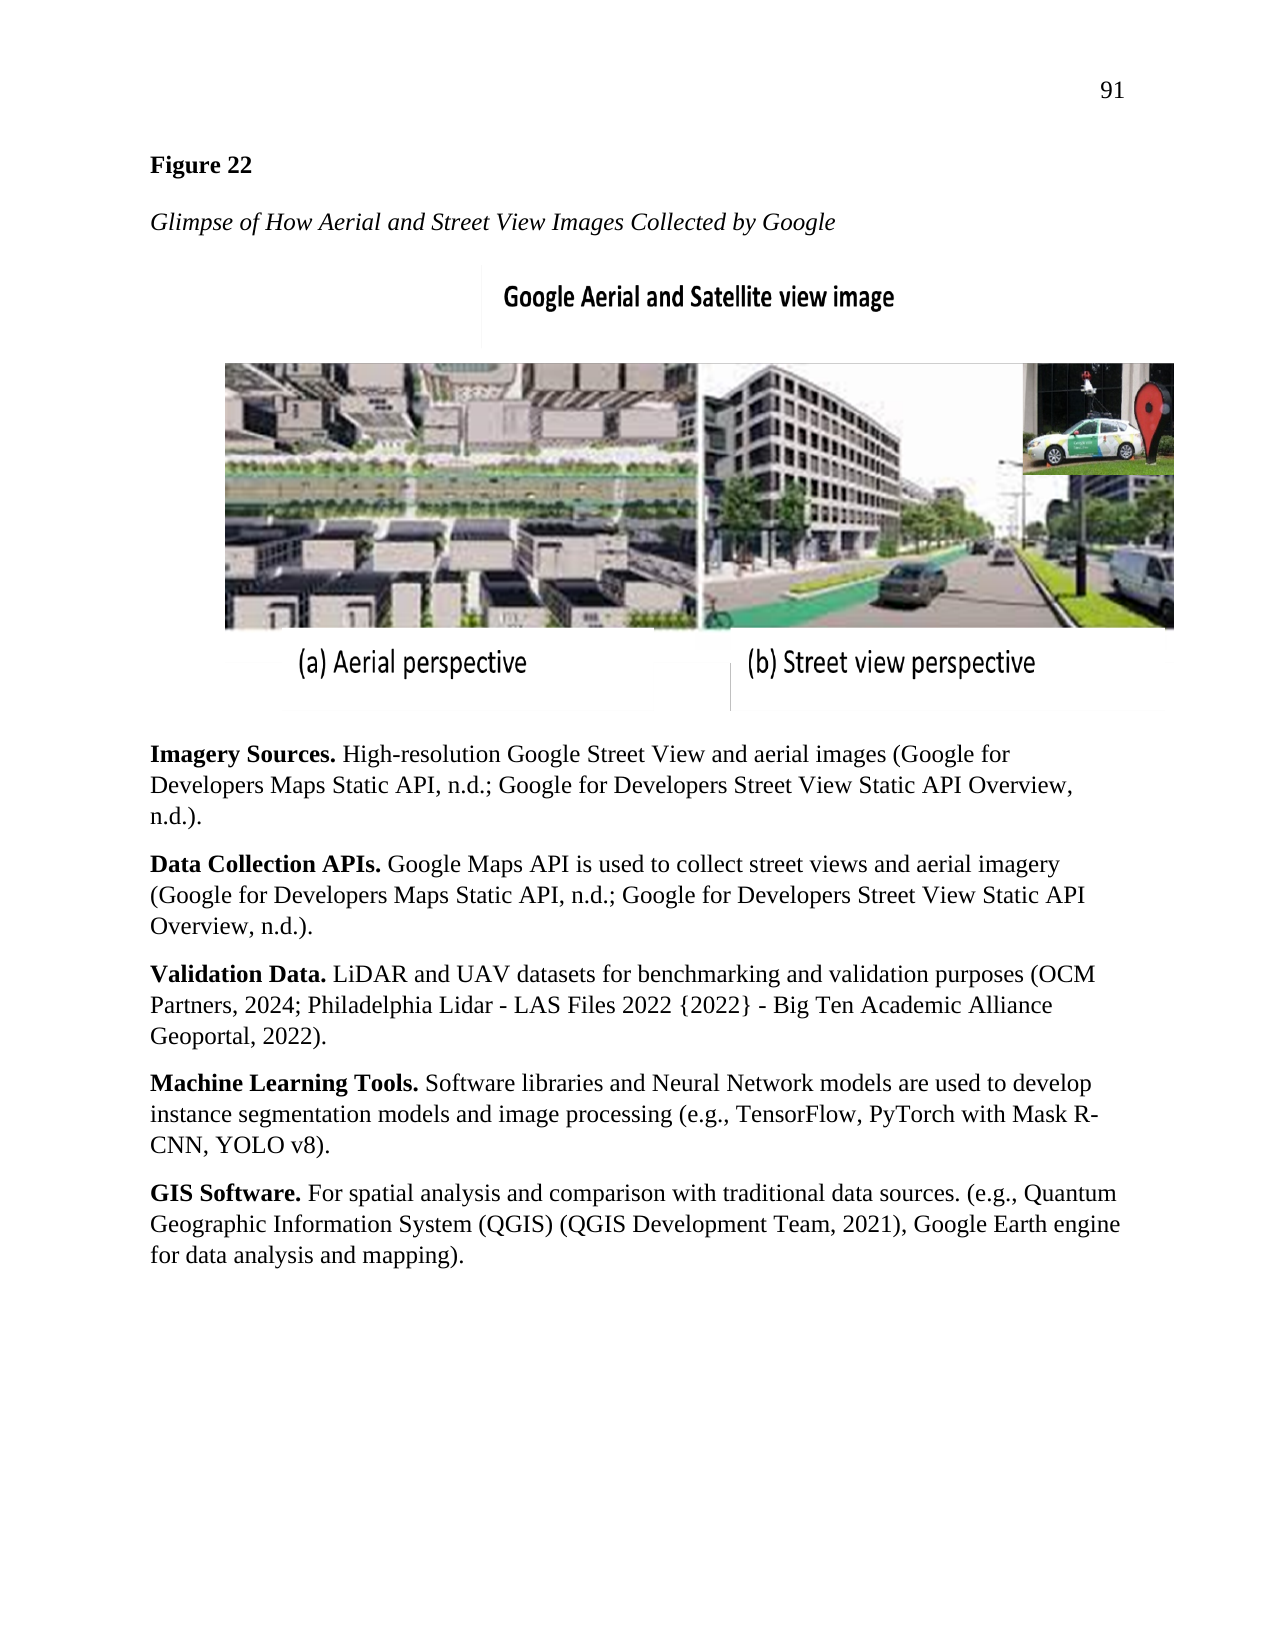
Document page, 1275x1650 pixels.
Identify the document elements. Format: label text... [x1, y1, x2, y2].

text Validation Data. LiDAR and UAV datasets for benchmarking and validation purposes (OCM Partners, 2024; Philadelphia Lidar - LAS Files 2022 {2022} - Big Ten Academic Alliance Geoportal, 2022). [150, 959, 1125, 1049]
text GIS Software. For spatial analysis and comparison with traditional data sources. (e.g., Quantum Geographic Information System (QGIS) (QGIS Development Team, 2021), Google Earth engine for data analysis and mapping). [150, 1178, 1125, 1269]
text Imagery Sources. High-resolution Google Street View and aerial images (Google for Developers Maps Static API, n.d.; Google for Developers Street View Static API Overview, n.d.). [150, 739, 1125, 830]
text Data Collection APIs. Google Maps API is used to collect street views and aerial imagery (Google for Developers Maps Static API, n.d.; Google for Developers Street View Static API Overview, n.d.). [150, 849, 1125, 940]
text Figure 22 Glimpse of How Aerial and Street View Images Collected by Google [150, 150, 1125, 236]
picture [225, 265, 1174, 711]
text Machine Learning Tools. Software libraries and Neural Network models are used to develop instance segmentation models and image processing (e.g., TensorFlow, PyTorch with Mask R-CNN, YOLO v8). [150, 1068, 1125, 1159]
